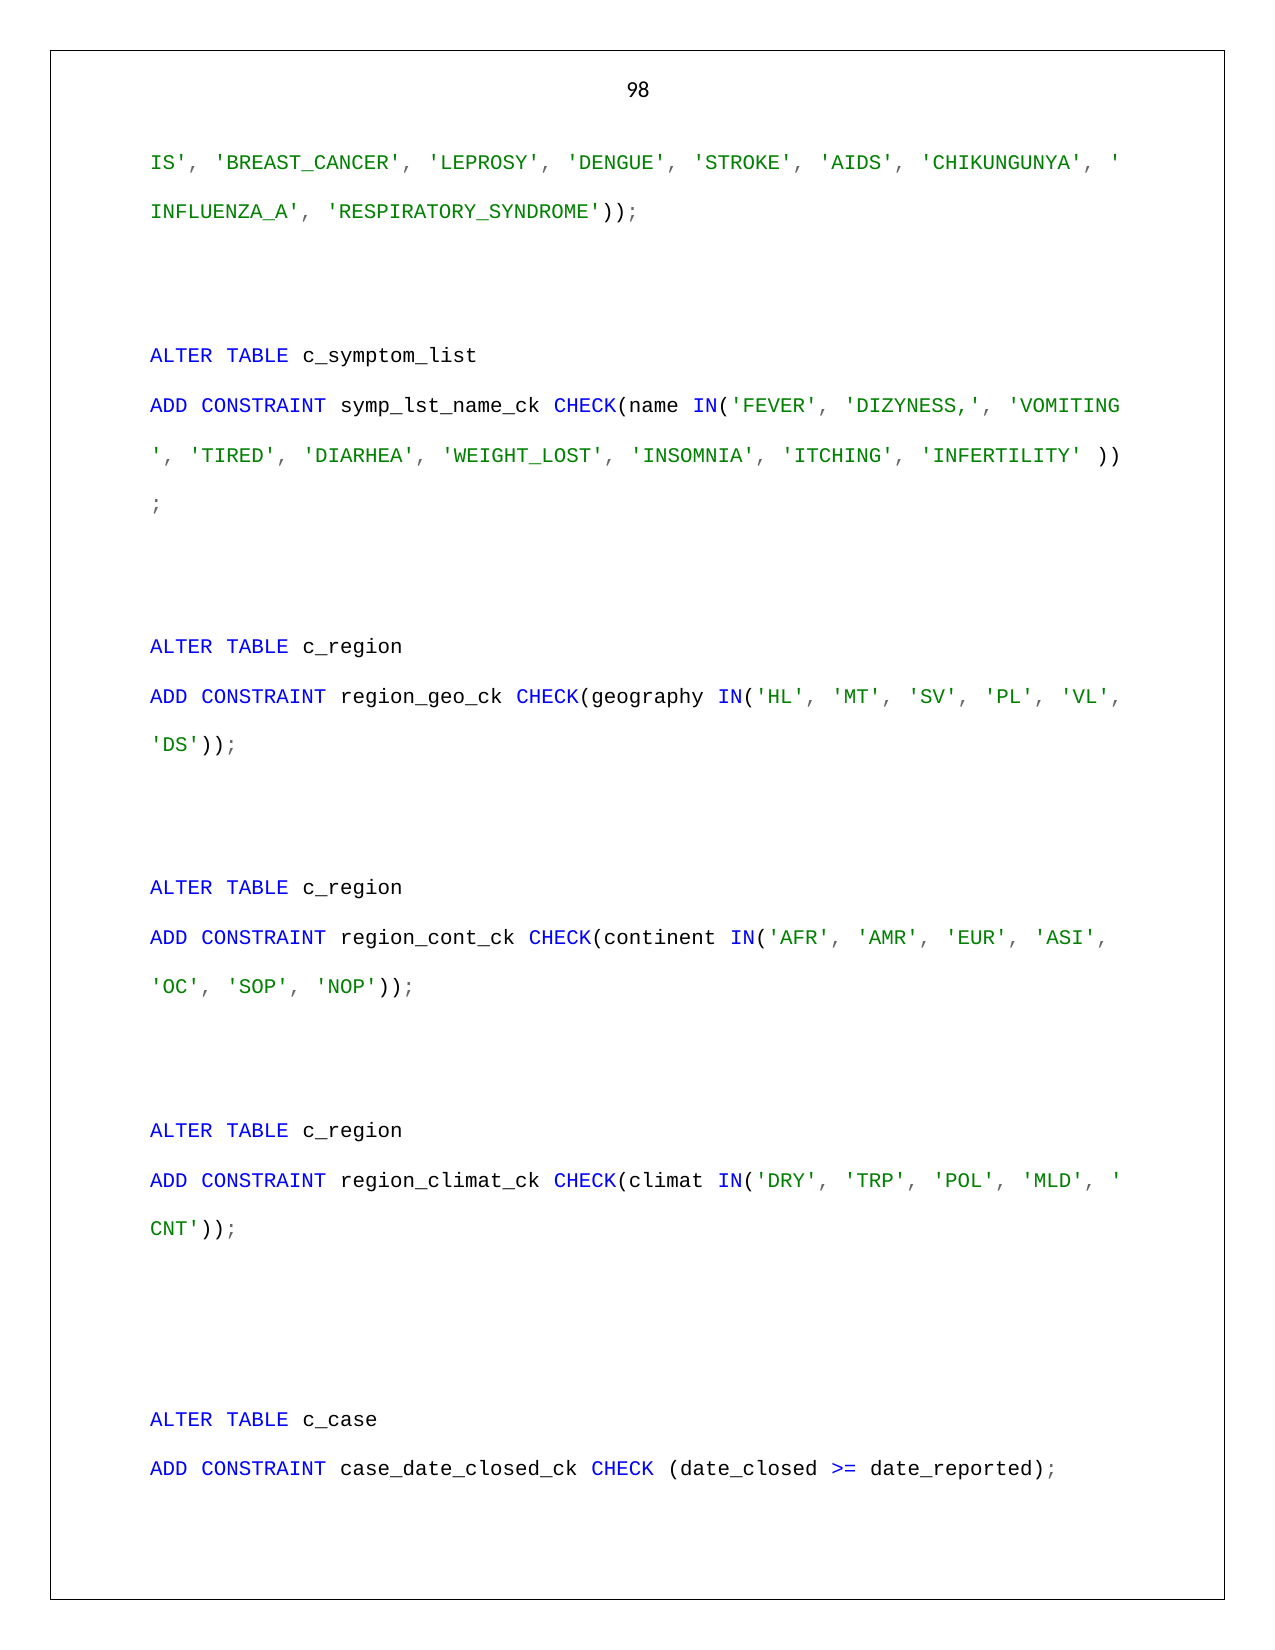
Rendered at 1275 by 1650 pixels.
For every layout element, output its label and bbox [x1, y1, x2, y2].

text [150, 150, 1125, 1483]
